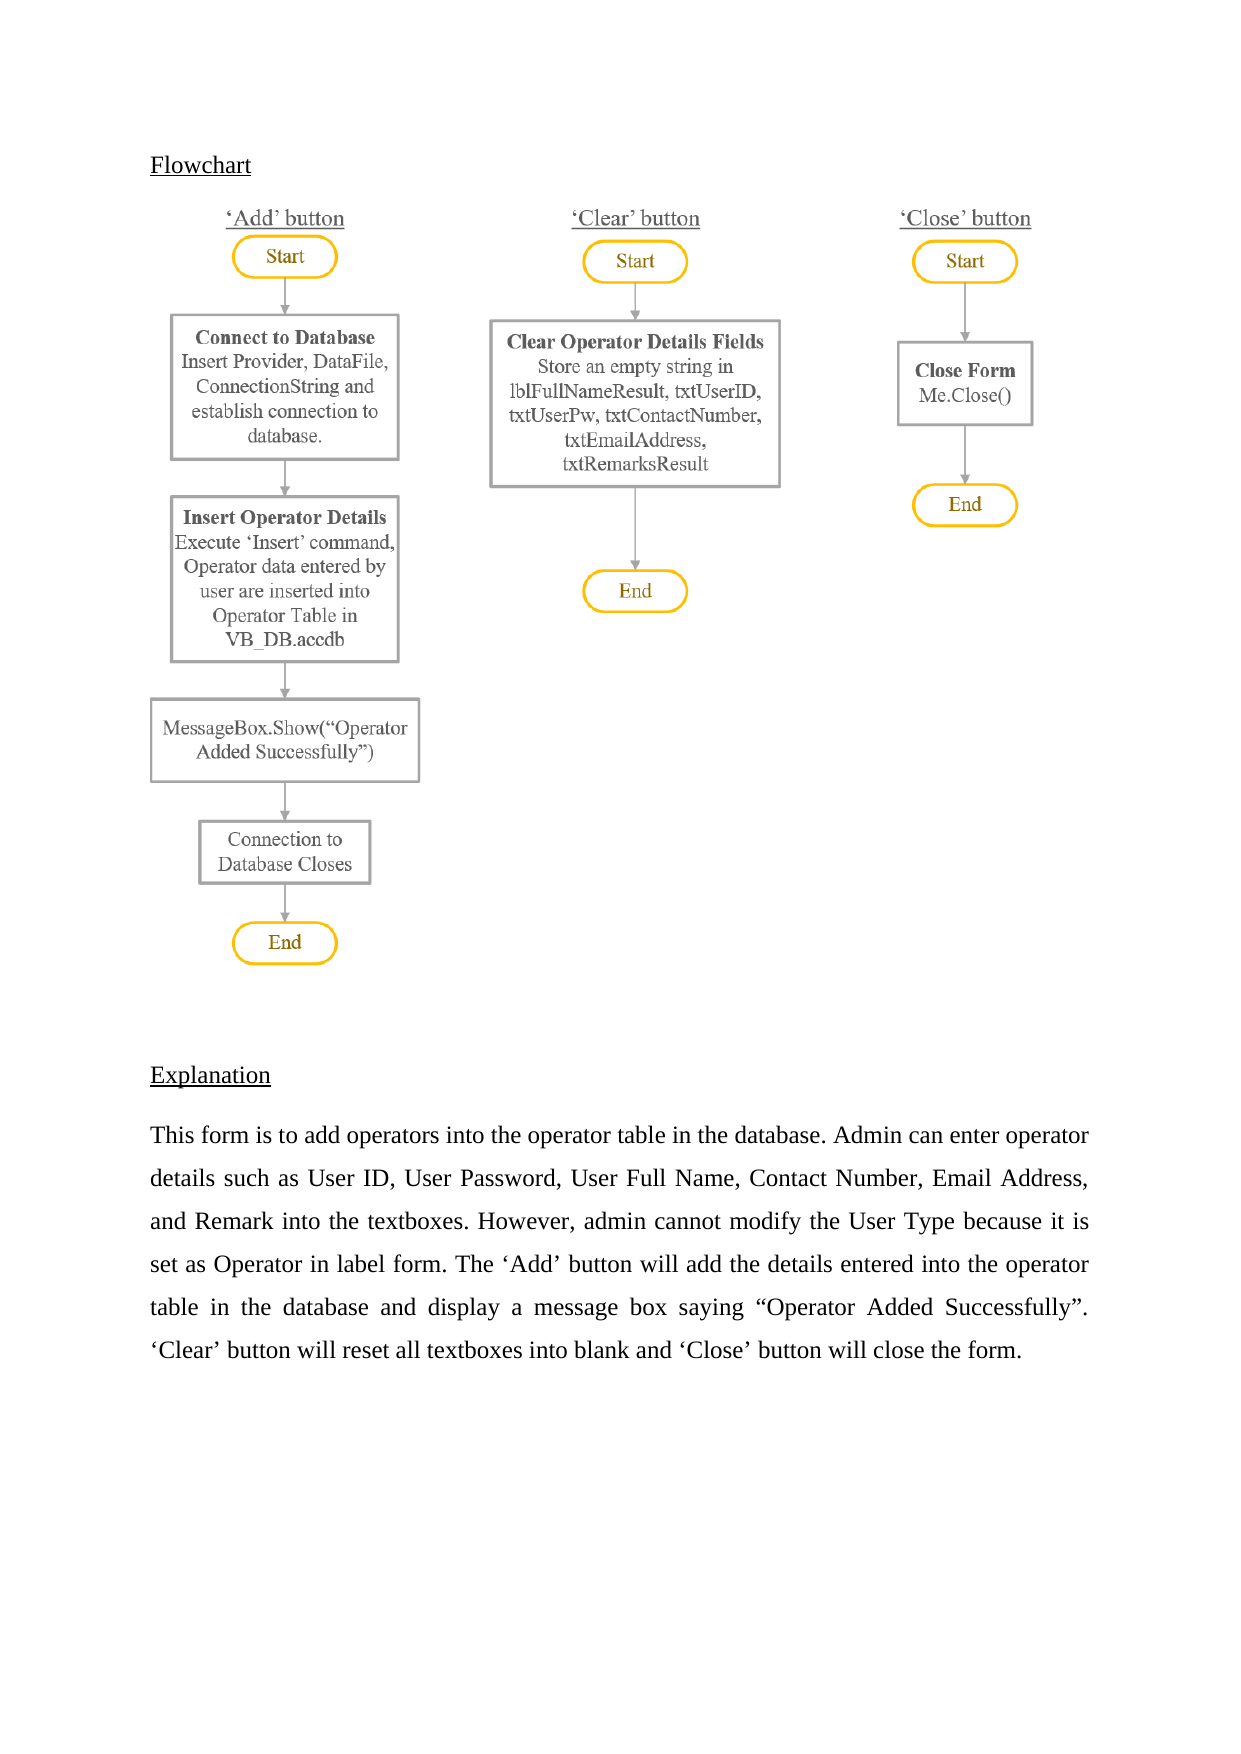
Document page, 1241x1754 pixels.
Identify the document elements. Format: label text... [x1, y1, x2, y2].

text This form is to add operators into the operator table in the database. Admin can enter operator details such as User ID, User Password, User Full Name, Contact Number, Email Address, and Remark into the textboxes. However, admin cannot modify the User Type because it is set as Operator in label form. The ‘Add’ button will add the details entered into the operator table in the database and display a message box saying “Operator Added Successfully”. ‘Clear’ button will reset all textboxes into blank and ‘Close’ button will close the form. [150, 1120, 1090, 1364]
text Explanation [150, 1060, 1090, 1089]
text Flowchart [150, 150, 1090, 179]
picture [150, 209, 1036, 970]
